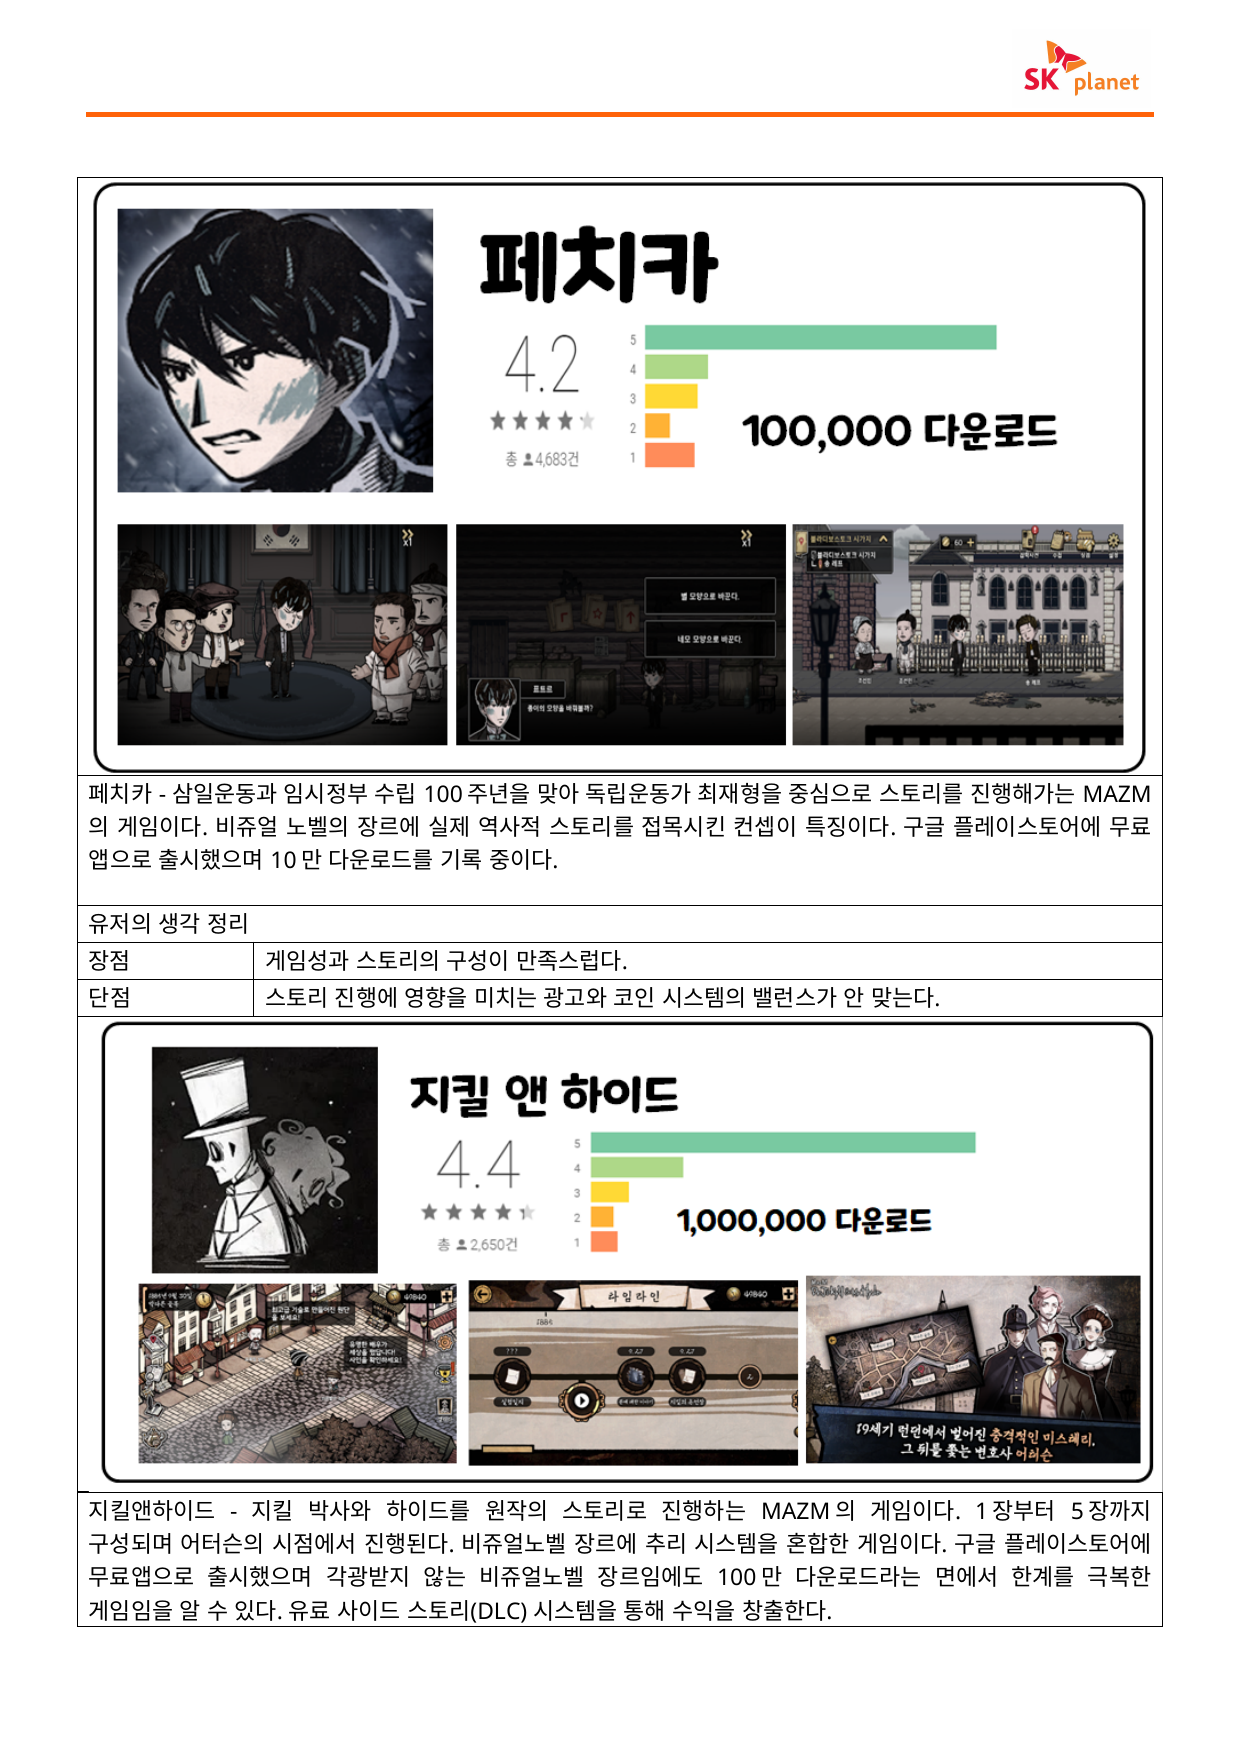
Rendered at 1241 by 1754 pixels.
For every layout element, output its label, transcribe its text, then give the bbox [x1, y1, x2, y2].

table_cell [78, 1017, 88, 1491]
table_cell 페치카 - 삼일운동과 임시정부 수립 100주년을 맞아 독립운동가 최재형을 중심으로 스토리를 진행해가는 MAZM의 게임이다. 비쥬얼 노벨의 장르에 실제 역사적 스토리를 접목시킨 컨셉이 특징이다. 구글 플레이스토어에 무료 앱으로 출시했으며 10만 다운로드를 기록 중이다. [78, 776, 1162, 904]
table_cell 장점 [78, 943, 253, 979]
picture [88, 178, 1151, 775]
table_header [1151, 178, 1162, 775]
table_cell 스토리 진행에 영향을 미치는 광고와 코인 시스템의 밸런스가 안 맞는다. [254, 980, 1162, 1016]
picture [1012, 29, 1152, 108]
table_cell 게임성과 스토리의 구성이 만족스럽다. [254, 943, 1162, 979]
table_cell 지킬앤하이드 - 지킬 박사와 하이드를 원작의 스토리로 진행하는 MAZM의 게임이다. 1장부터 5장까지 구성되며 어터슨의 시점에서 진행된다. 비쥬얼노벨 장르에 추리 시스템을 혼합한 게임이다. 구글 플레이스토어에 무료앱으로 출시했으며 각광받지 않는 비쥬얼노벨 장르임에도 100만 다운로드라는 면에서 한계를 극복한 게임임을 알 수 있다. 유료 사이드 스토리(DLC) 시스템을 통해 수익을 창출한다. [78, 1493, 1162, 1626]
table_cell 단점 [78, 980, 253, 1016]
table_header [78, 178, 88, 775]
picture [88, 1017, 1163, 1492]
table_cell 유저의 생각 정리 [78, 906, 1162, 942]
